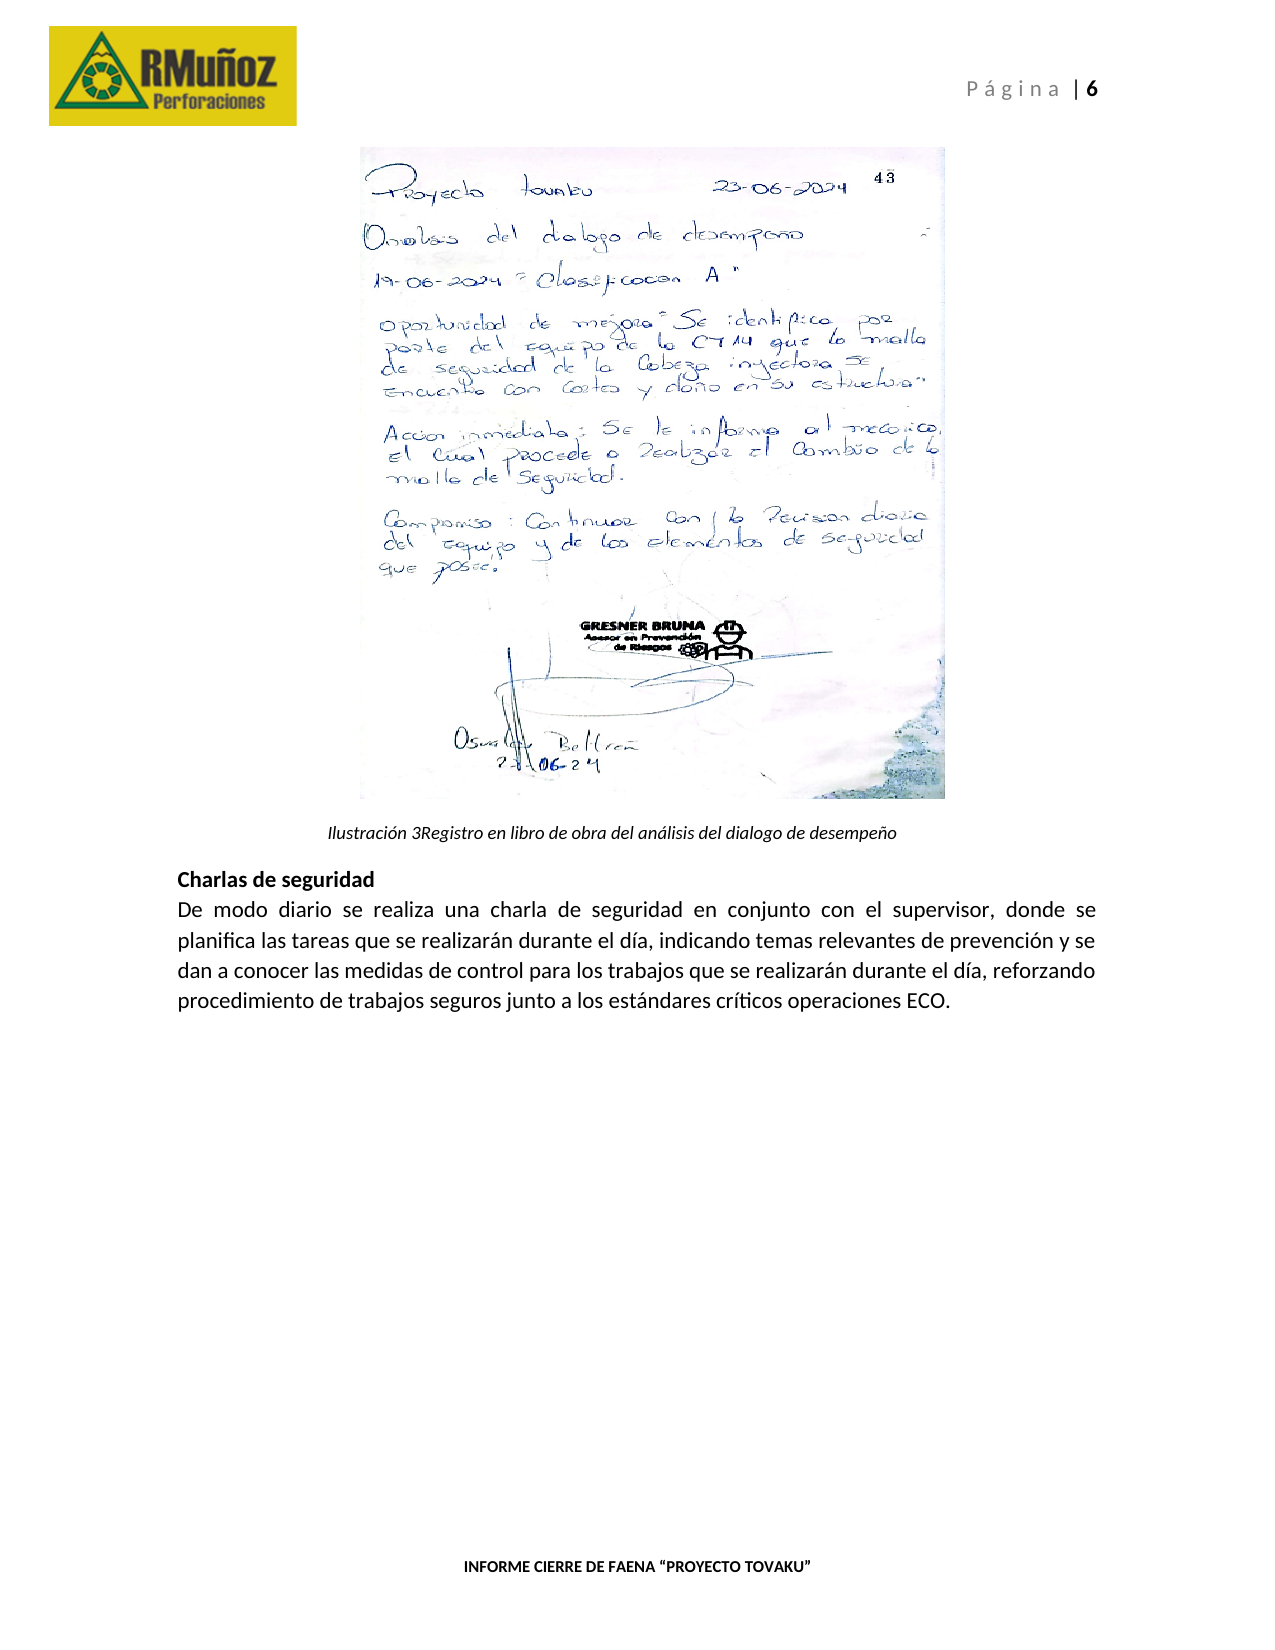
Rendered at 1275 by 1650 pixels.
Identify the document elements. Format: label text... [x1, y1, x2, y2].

text De modo diario se realiza una charla de seguridad en conjunto con el supervisor, donde se planifica las tareas que se realizarán durante el día, indicando temas relevantes de prevención y se dan a conocer las medidas de control para los trabajos que se realizarán durante el día, reforzando procedimiento de trabajos seguros junto a los estándares críticos operaciones ECO. [177, 896, 1098, 1014]
subtitle Charlas de seguridad [177, 818, 1098, 893]
picture [49, 26, 298, 126]
picture [326, 147, 948, 799]
